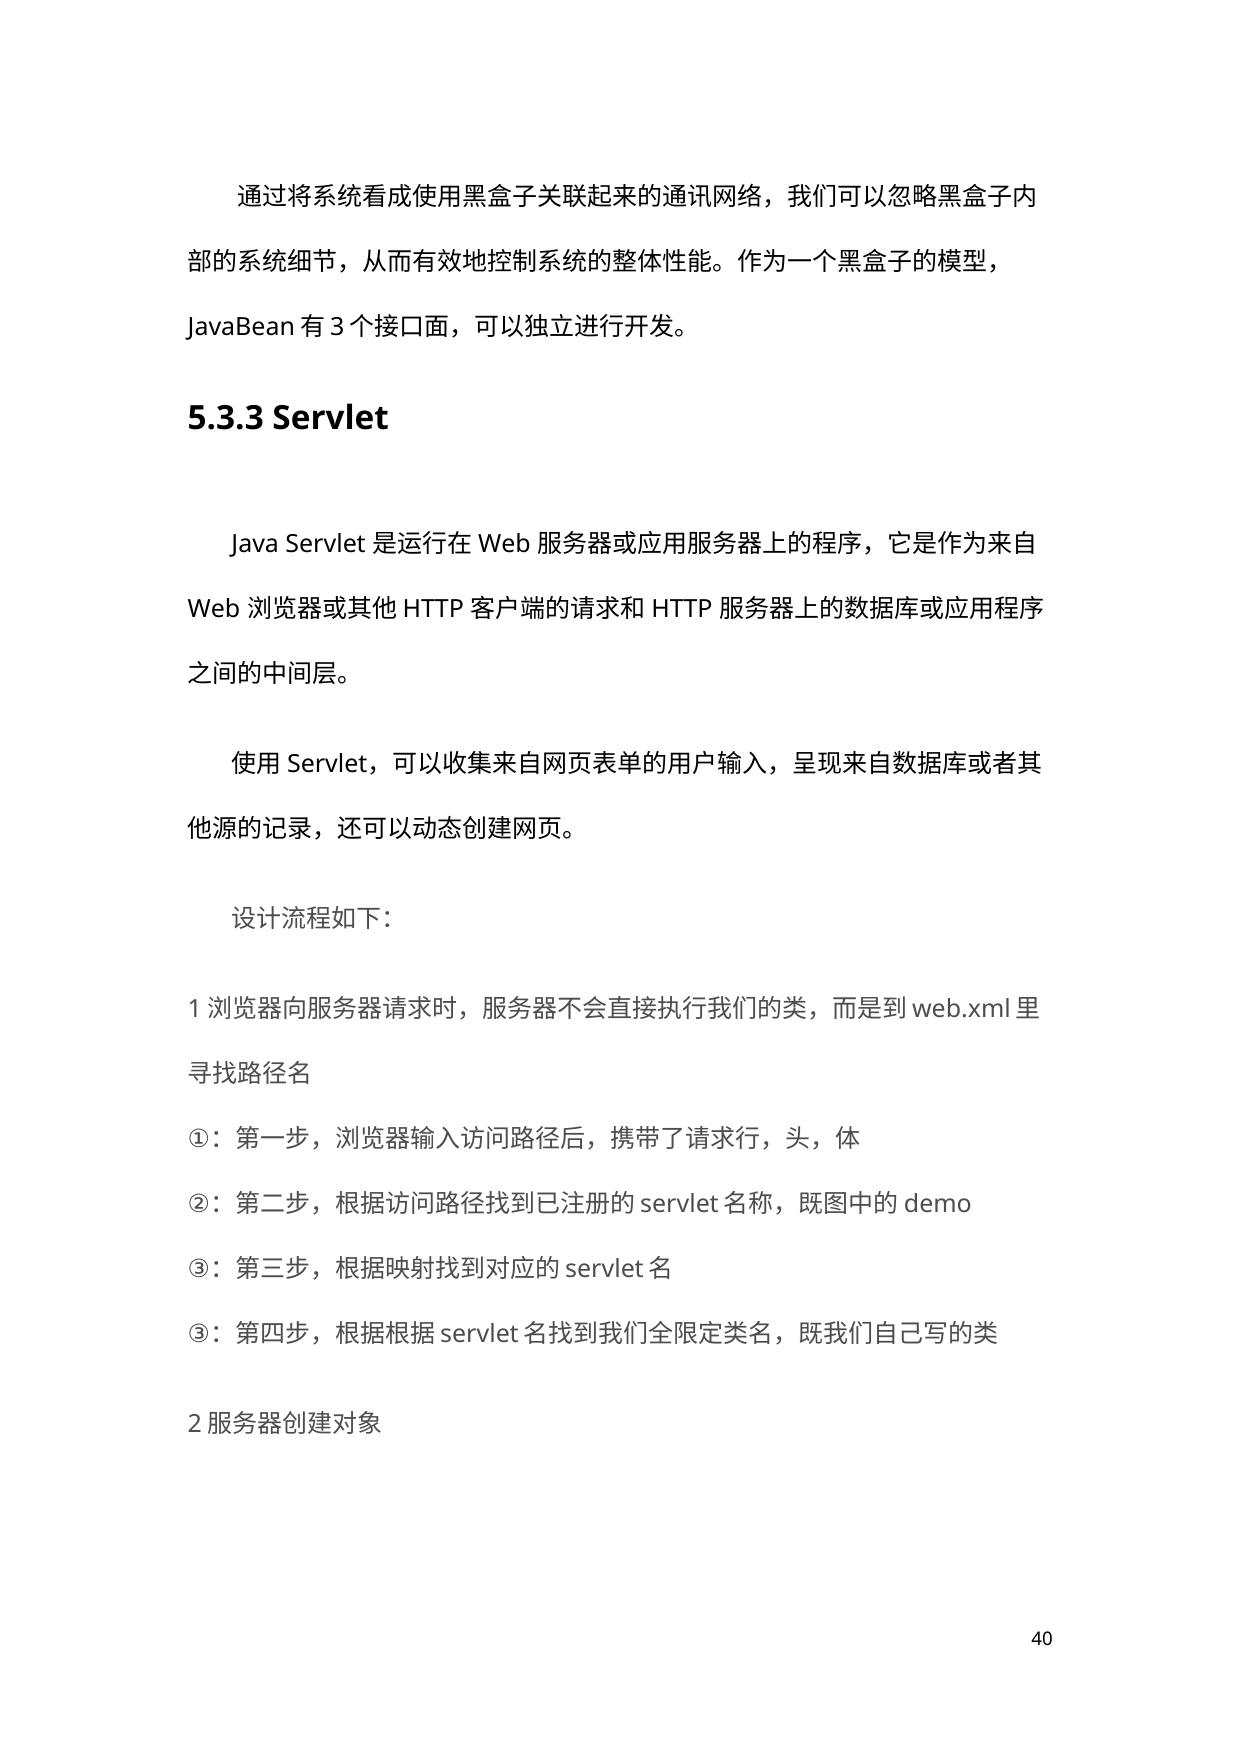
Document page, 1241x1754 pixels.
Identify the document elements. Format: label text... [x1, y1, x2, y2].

text Java Servlet 是运行在 Web 服务器或应用服务器上的程序，它是作为来自 Web 浏览器或其他 HTTP 客户端的请求和 HTTP 服务器上的数据库或应用程序之间的中间层。 [187, 509, 1053, 704]
text 通过将系统看成使用黑盒子关联起来的通讯网络，我们可以忽略黑盒子内部的系统细节，从而有效地控制系统的整体性能。作为一个黑盒子的模型，JavaBean有3个接口面，可以独立进行开发。 [187, 162, 1053, 357]
text 2服务器创建对象 [187, 1389, 1053, 1454]
text 使用 Servlet，可以收集来自网页表单的用户输入，呈现来自数据库或者其他源的记录，还可以动态创建网页。 [187, 729, 1053, 859]
text 设计流程如下： [187, 884, 1053, 949]
text 1浏览器向服务器请求时，服务器不会直接执行我们的类，而是到web.xml里寻找路径名 ①：第一步，浏览器输入访问路径后，携带了请求行，头，体 ②：第二步，根据访问路径找到已注册的servlet名称，既图中的demo ③：第三步，根据映射找到对应的servlet名 ③：第四步，根据根据servlet名找到我们全限定类名，既我们自己写的类 [187, 974, 1053, 1364]
subtitle 5.3.3 Servlet [187, 384, 1053, 449]
